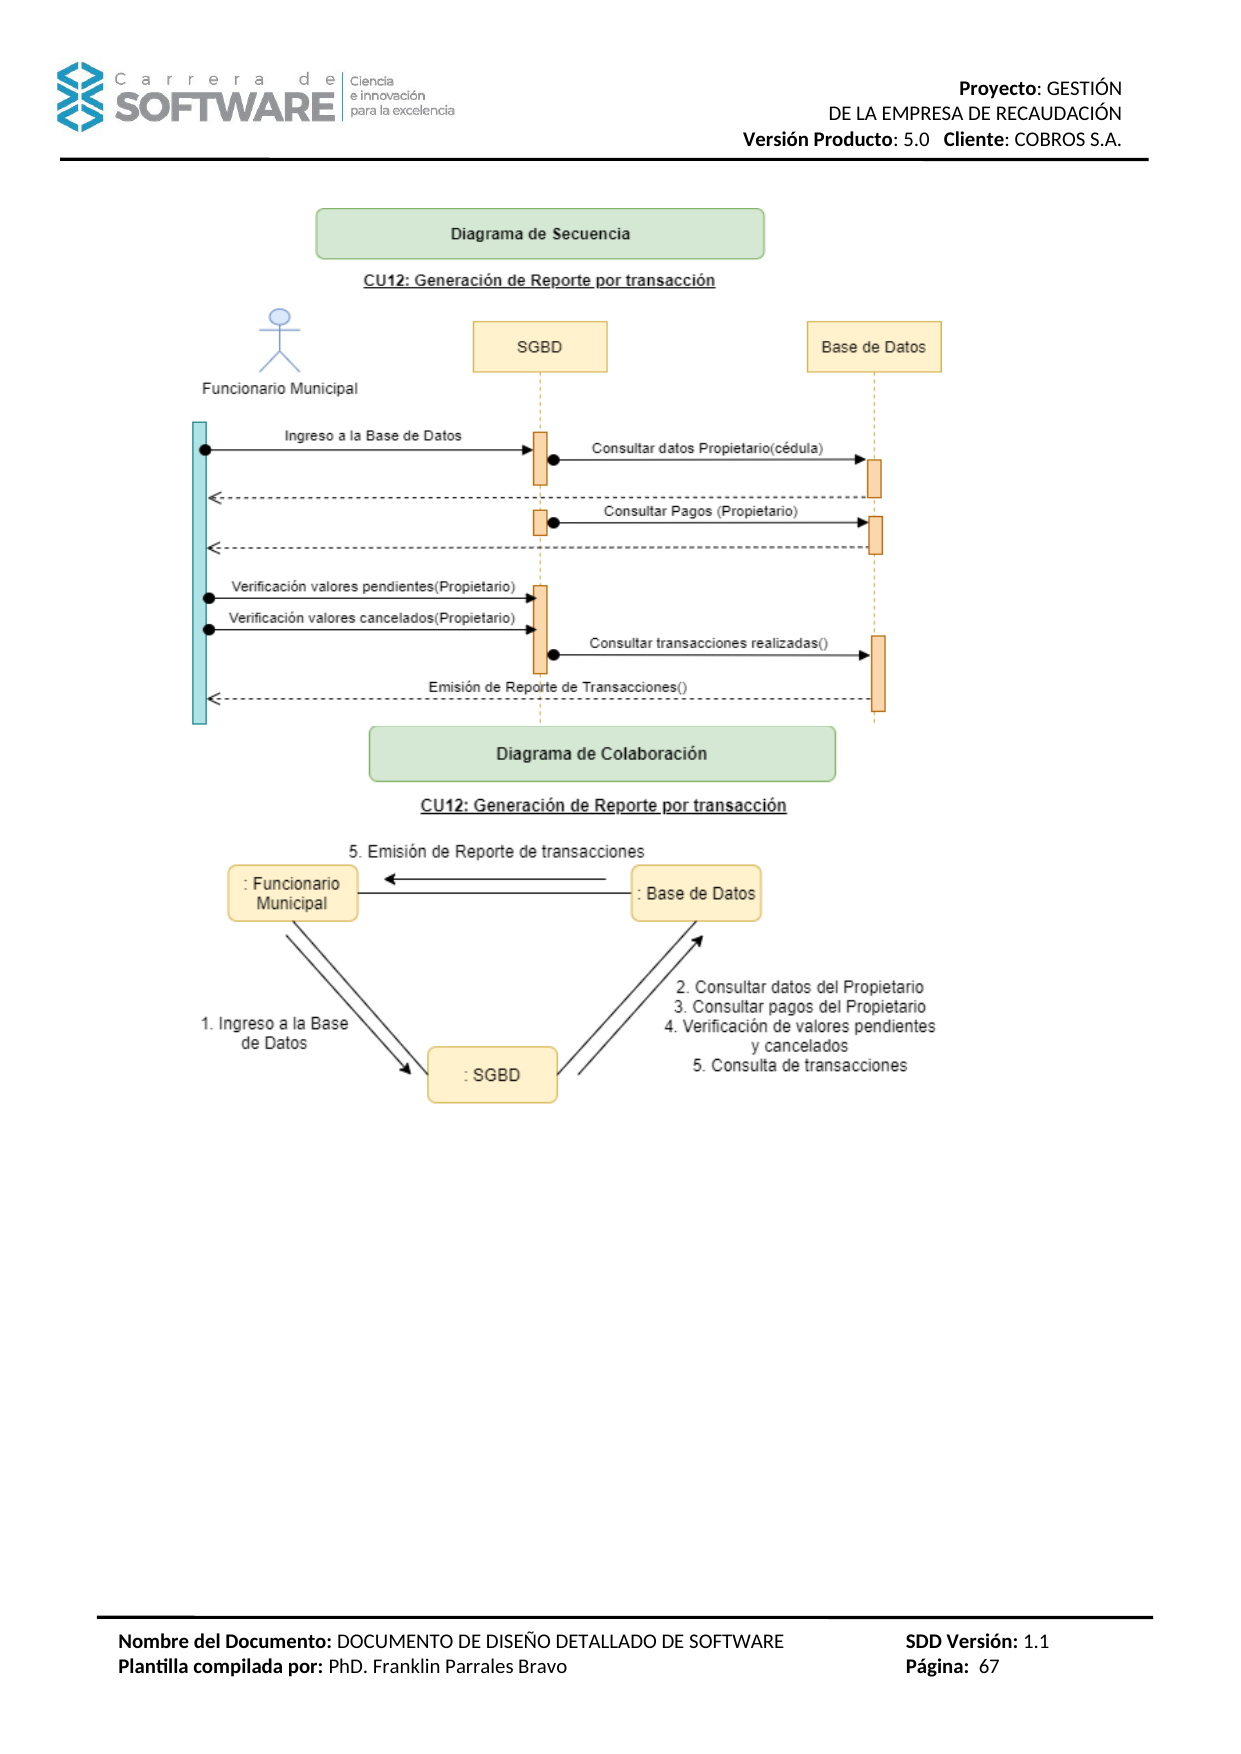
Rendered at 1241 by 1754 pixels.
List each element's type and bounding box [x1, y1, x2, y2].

picture [191, 208, 942, 1119]
picture [46, 46, 461, 154]
